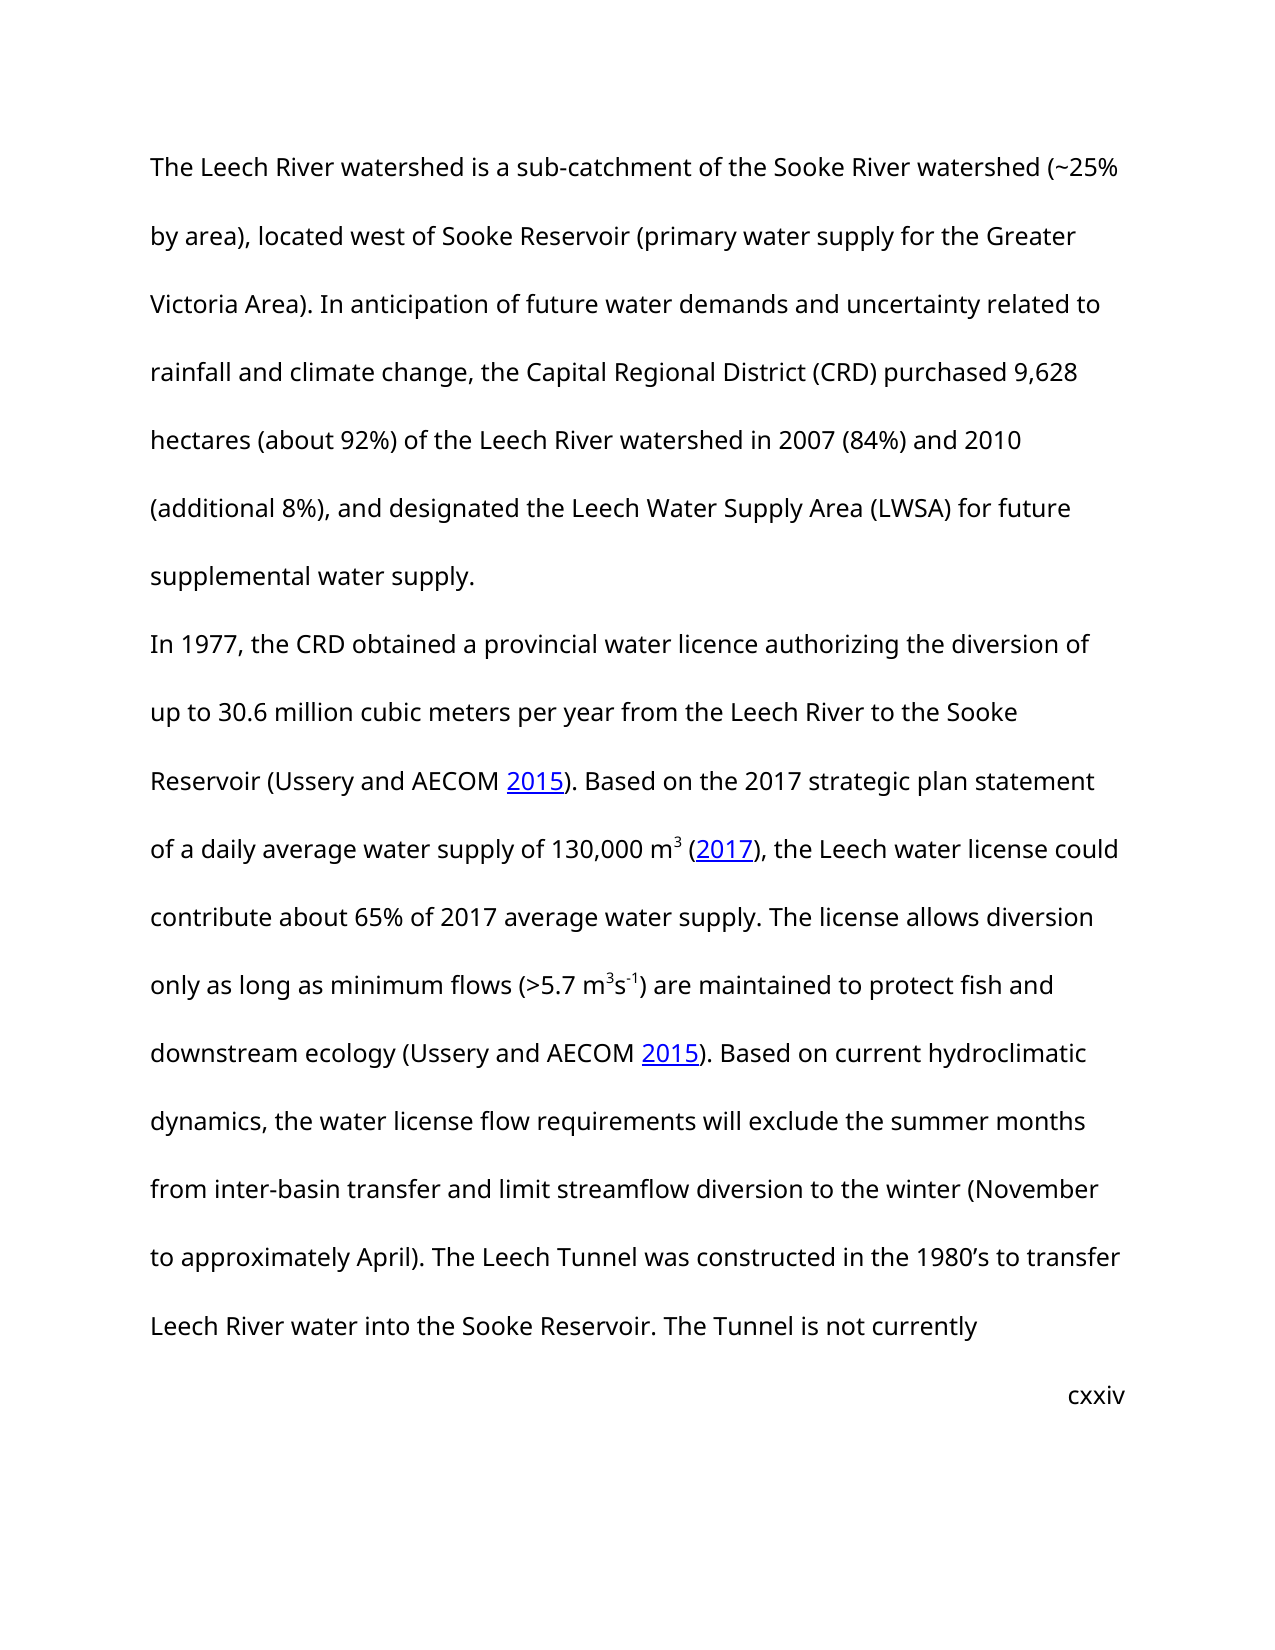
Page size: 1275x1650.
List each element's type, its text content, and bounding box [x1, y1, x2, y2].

text The Leech River watershed is a sub-catchment of the Sooke River watershed (~25% by area), located west of Sooke Reservoir (primary water supply for the Greater Victoria Area). In anticipation of future water demands and uncertainty related to rainfall and climate change, the Capital Regional District (CRD) purchased 9,628 hectares (about 92%) of the Leech River watershed in 2007 (84%) and 2010 (additional 8%), and designated the Leech Water Supply Area (LWSA) for future supplemental water supply. [150, 150, 1125, 593]
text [150, 627, 1125, 1342]
